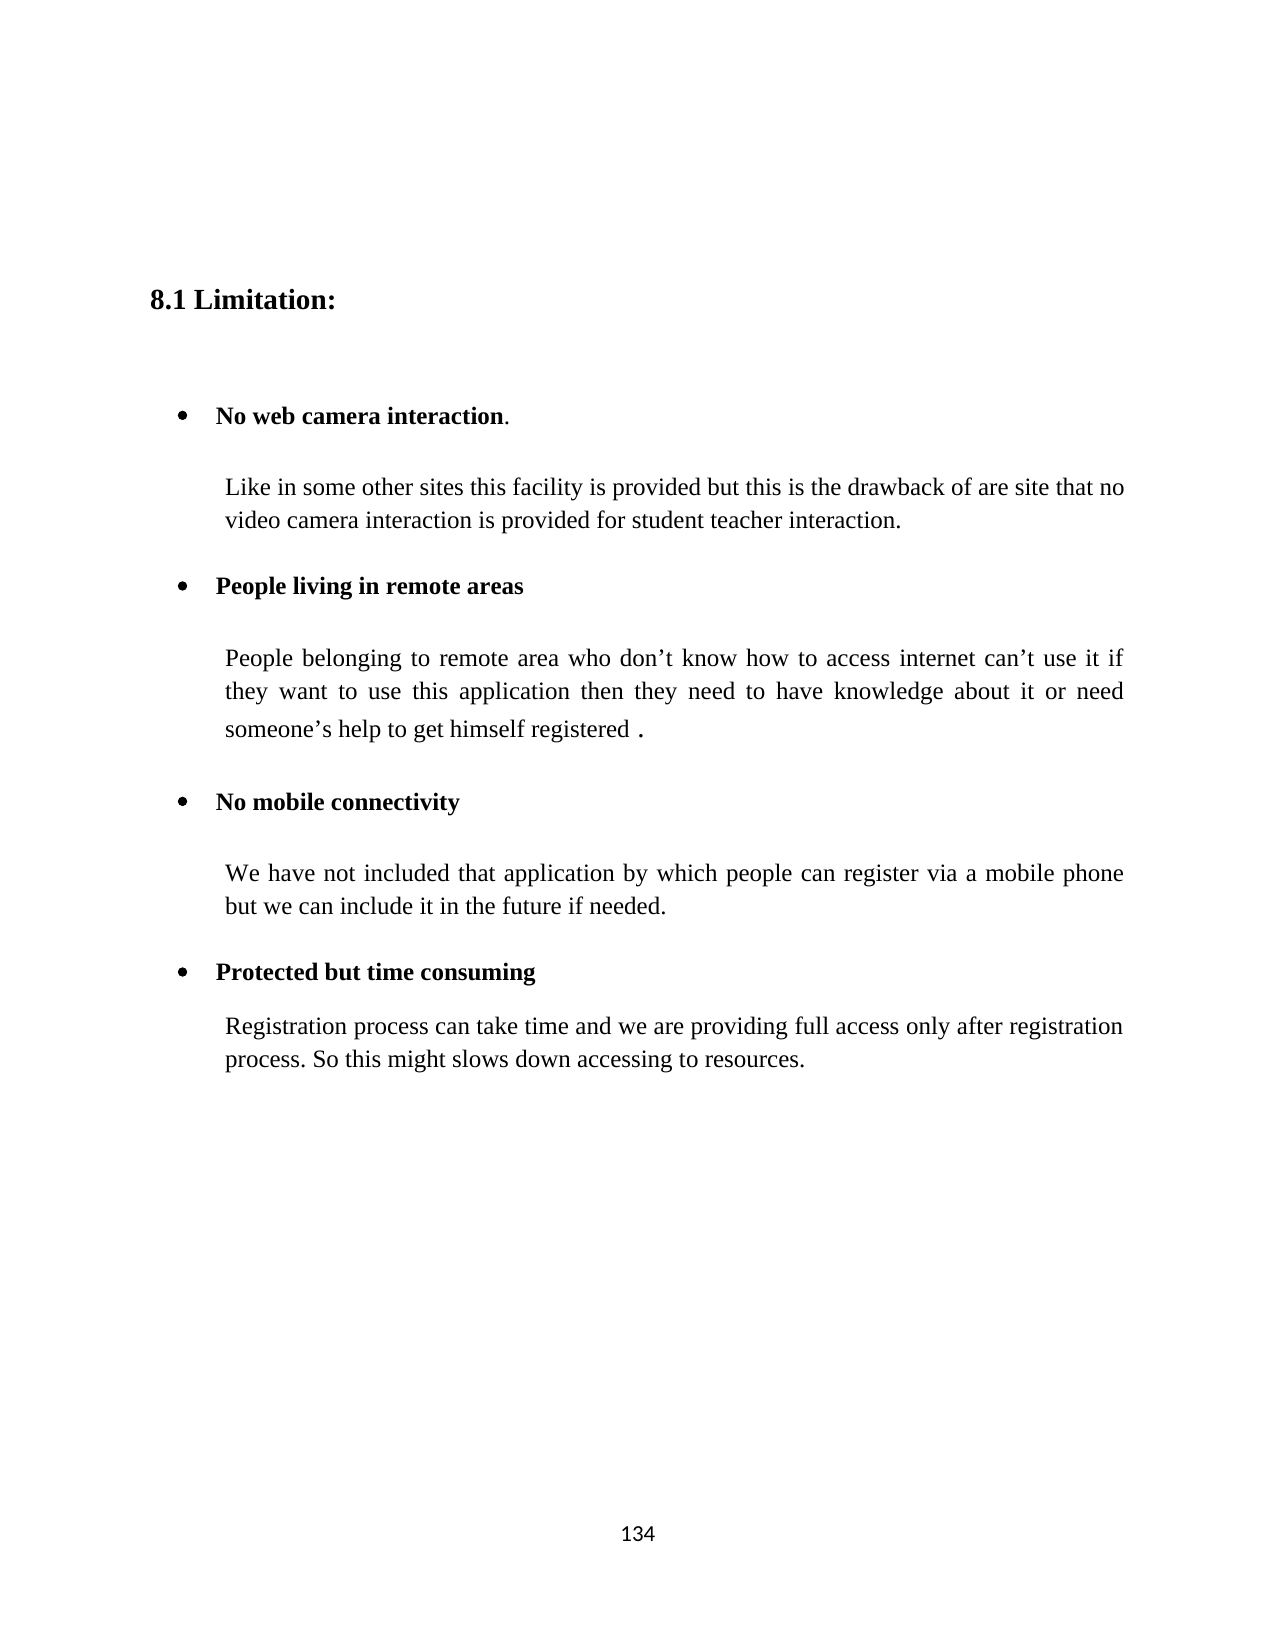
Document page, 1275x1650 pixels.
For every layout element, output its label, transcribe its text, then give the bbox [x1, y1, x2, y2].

list People belonging to remote area who don’t know how to access internet can’t use it if they want to use this application then they need to have knowledge about it or need someone’s help to get himself registered . [225, 643, 1125, 743]
text 8.1 Limitation: [150, 282, 1125, 316]
list Protected but time consuming [178, 957, 1125, 986]
list Like in some other sites this facility is provided but this is the drawback of are site that no video camera interaction is provided for student teacher interaction. [225, 472, 1125, 534]
list No web camera interaction. [178, 401, 1125, 429]
list No mobile connectivity [178, 787, 1125, 816]
list People living in remote areas [178, 571, 1125, 600]
list We have not included that application by which people can register via a mobile phone but we can include it in the future if needed. [225, 858, 1125, 920]
text Registration process can take time and we are providing full access only after registration process. So this might slows down accessing to resources. [225, 1011, 1125, 1073]
